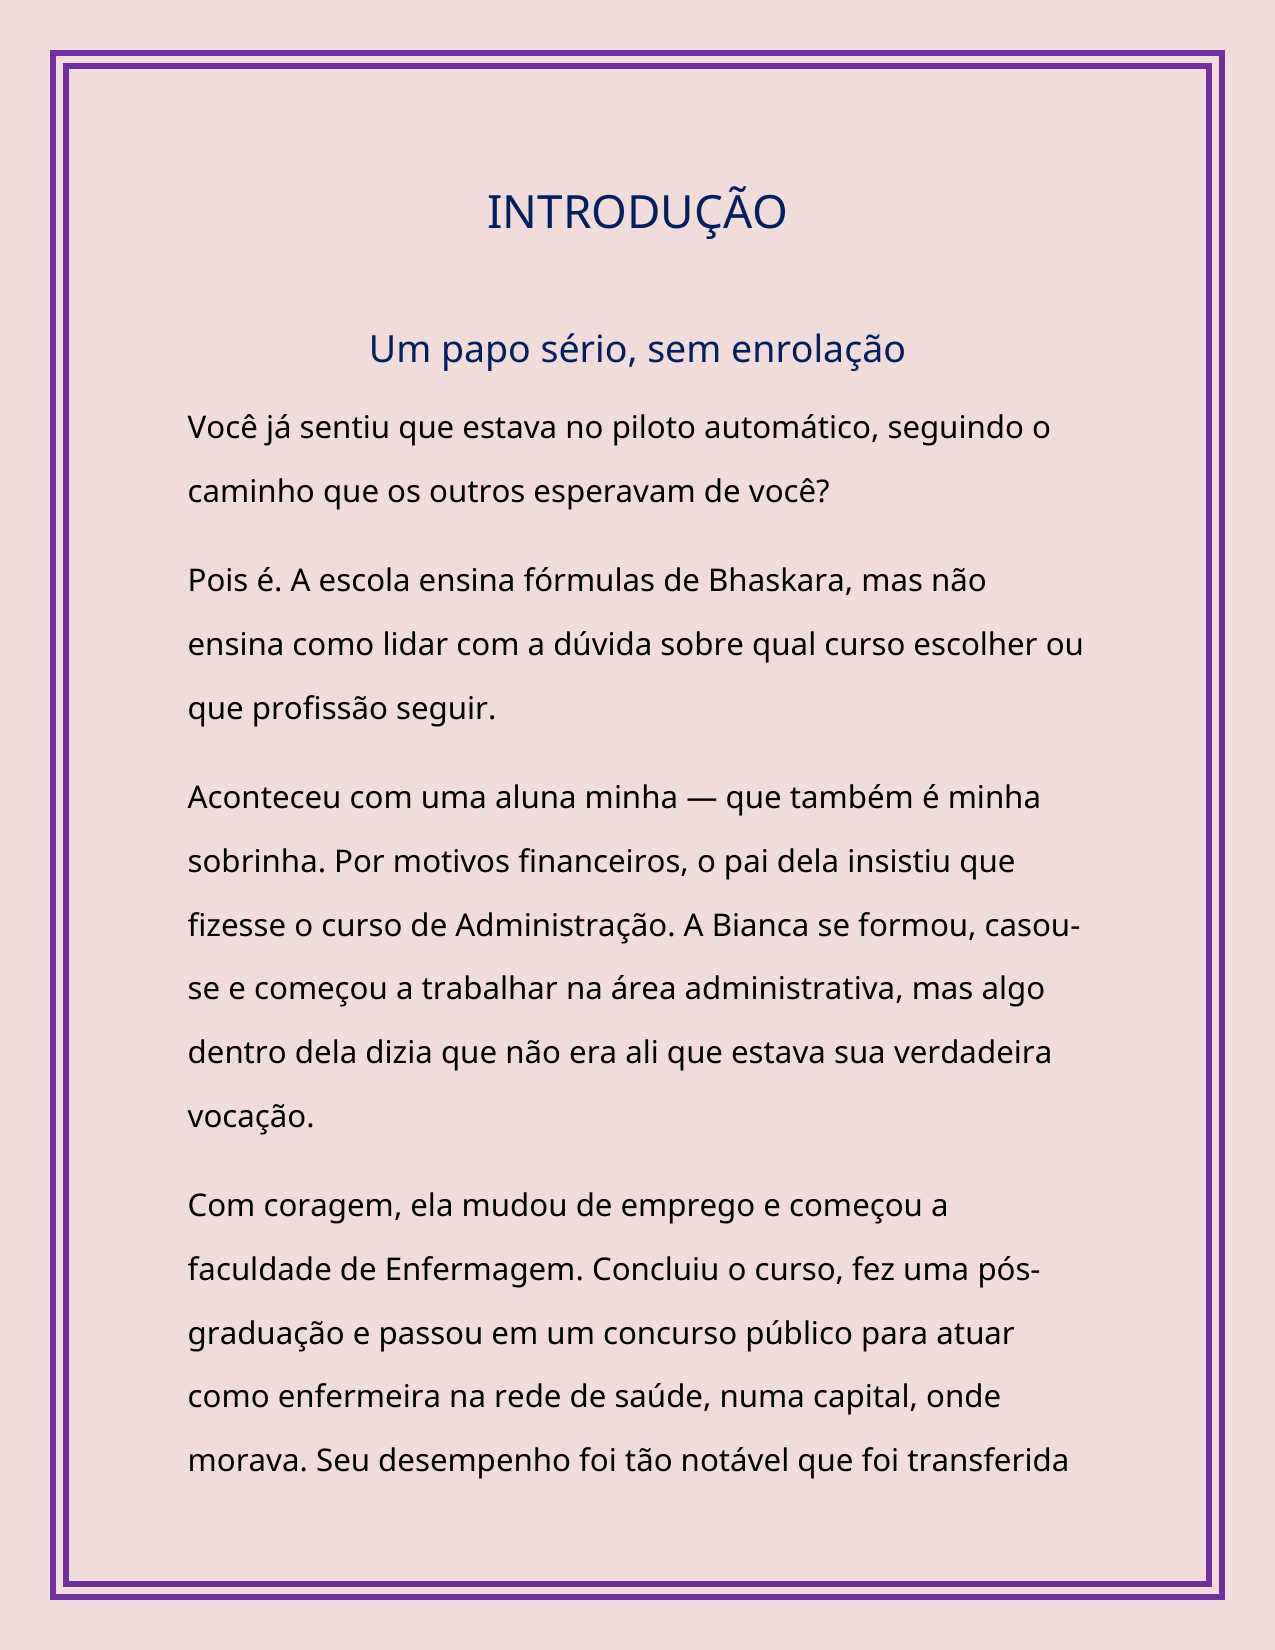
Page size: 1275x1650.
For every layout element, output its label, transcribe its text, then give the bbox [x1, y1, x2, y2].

subtitle INTRODUÇÃO [187, 179, 1087, 242]
text Aconteceu com uma aluna minha — que também é minha sobrinha. Por motivos financeiros, o pai dela insistiu que fizesse o curso de Administração. A Bianca se formou, casou-se e começou a trabalhar na área administrativa, mas algo dentro dela dizia que não era ali que estava sua verdadeira vocação. [187, 775, 1087, 1137]
text Pois é. A escola ensina fórmulas de Bhaskara, mas não ensina como lidar com a dúvida sobre qual curso escolher ou que profissão seguir. [187, 558, 1087, 728]
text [187, 1183, 1087, 1481]
text Você já sentiu que estava no piloto automático, seguindo o caminho que os outros esperavam de você? [187, 406, 1087, 512]
subtitle Um papo sério, sem enrolação [187, 323, 1087, 374]
